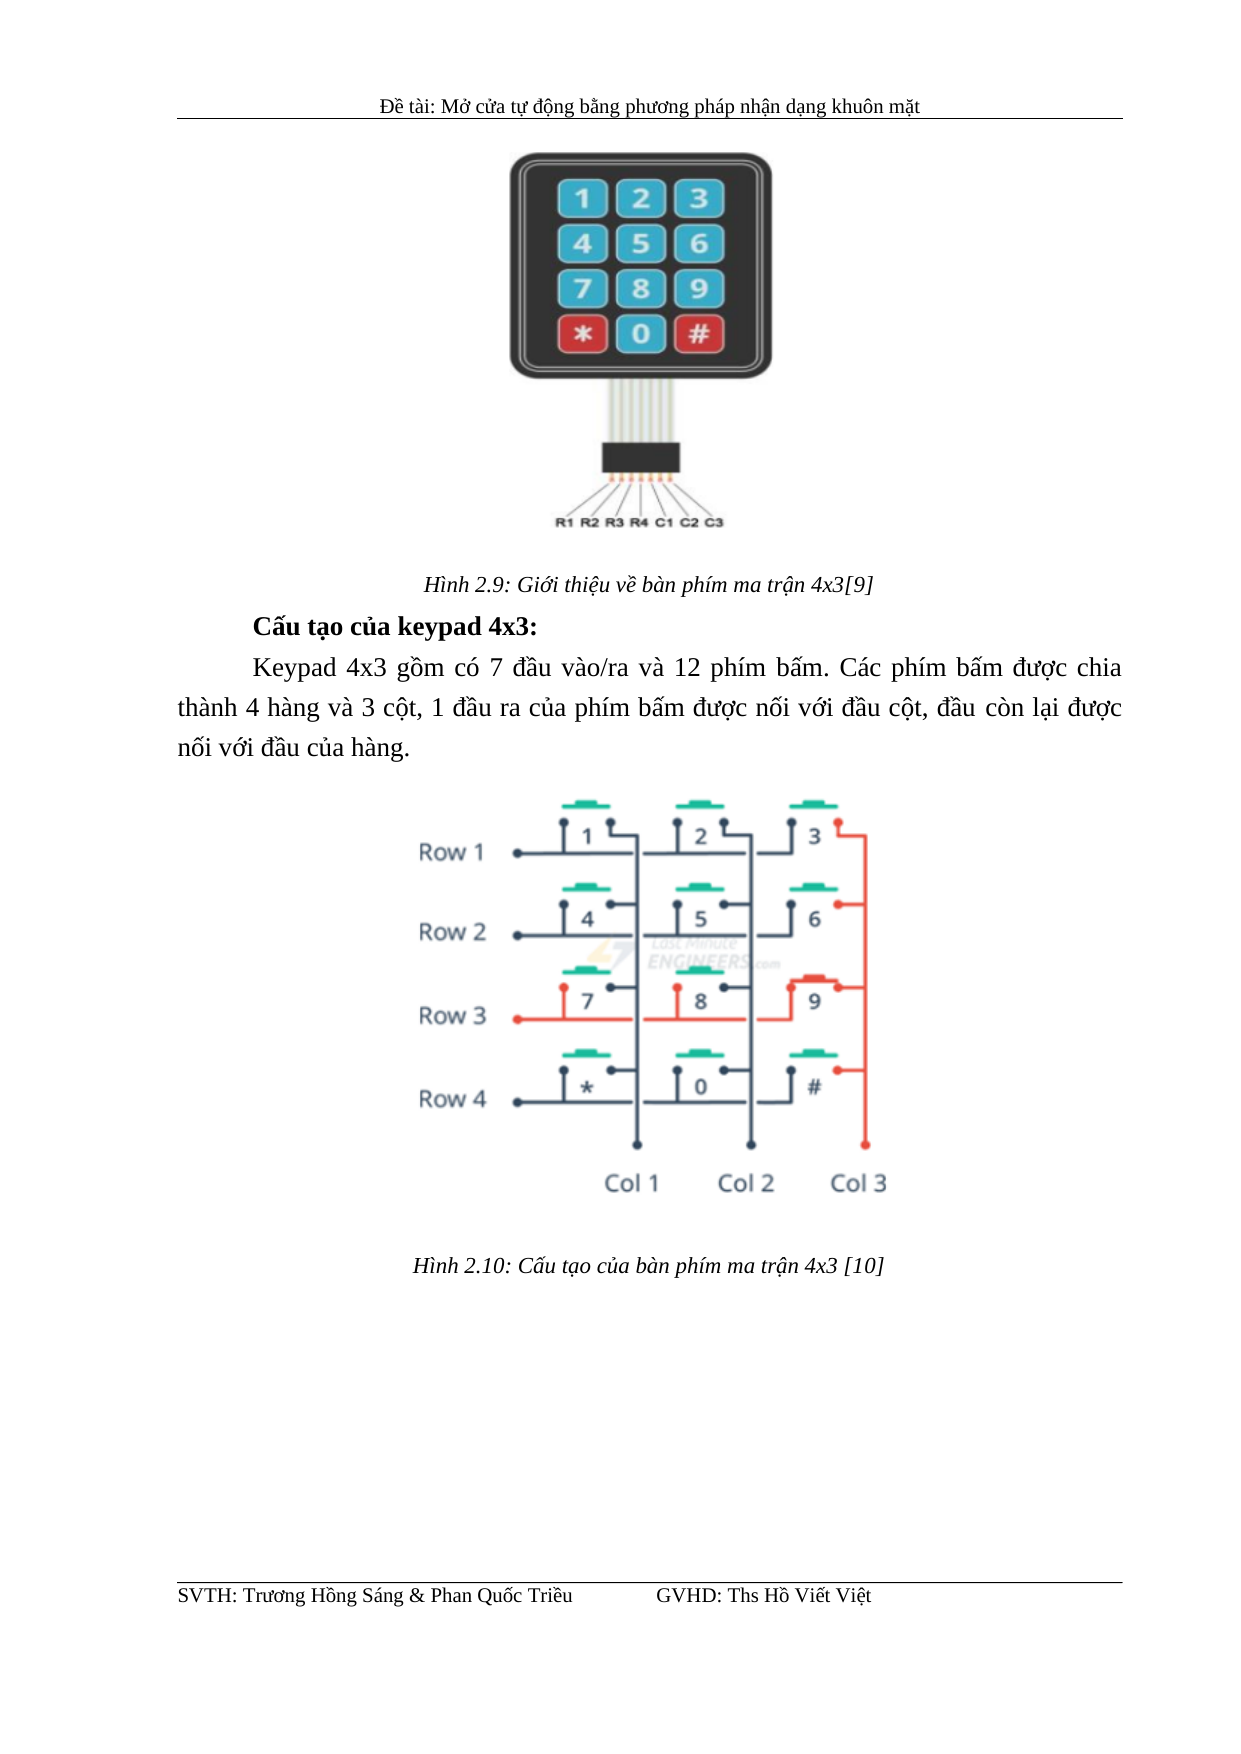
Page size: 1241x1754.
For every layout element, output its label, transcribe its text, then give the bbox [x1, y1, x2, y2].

text Hình 2.10: Cấu tạo của bàn phím ma trận 4x3 [10] [177, 1252, 1122, 1278]
text Cấu tạo của keypad 4x3: [177, 610, 1122, 641]
text Keypad 4x3 gồm có 7 đầu vào/ra và 12 phím bấm. Các phím bấm được chia thành 4 hàng và 3 cột, 1 đầu ra của phím bấm được nối với đầu cột, đầu còn lại được nối với đầu của hàng. [177, 651, 1122, 763]
picture [496, 147, 804, 537]
text Hình 2.9: Giới thiệu về bàn phím ma trận 4x3[9] [177, 571, 1122, 598]
picture [404, 797, 895, 1217]
